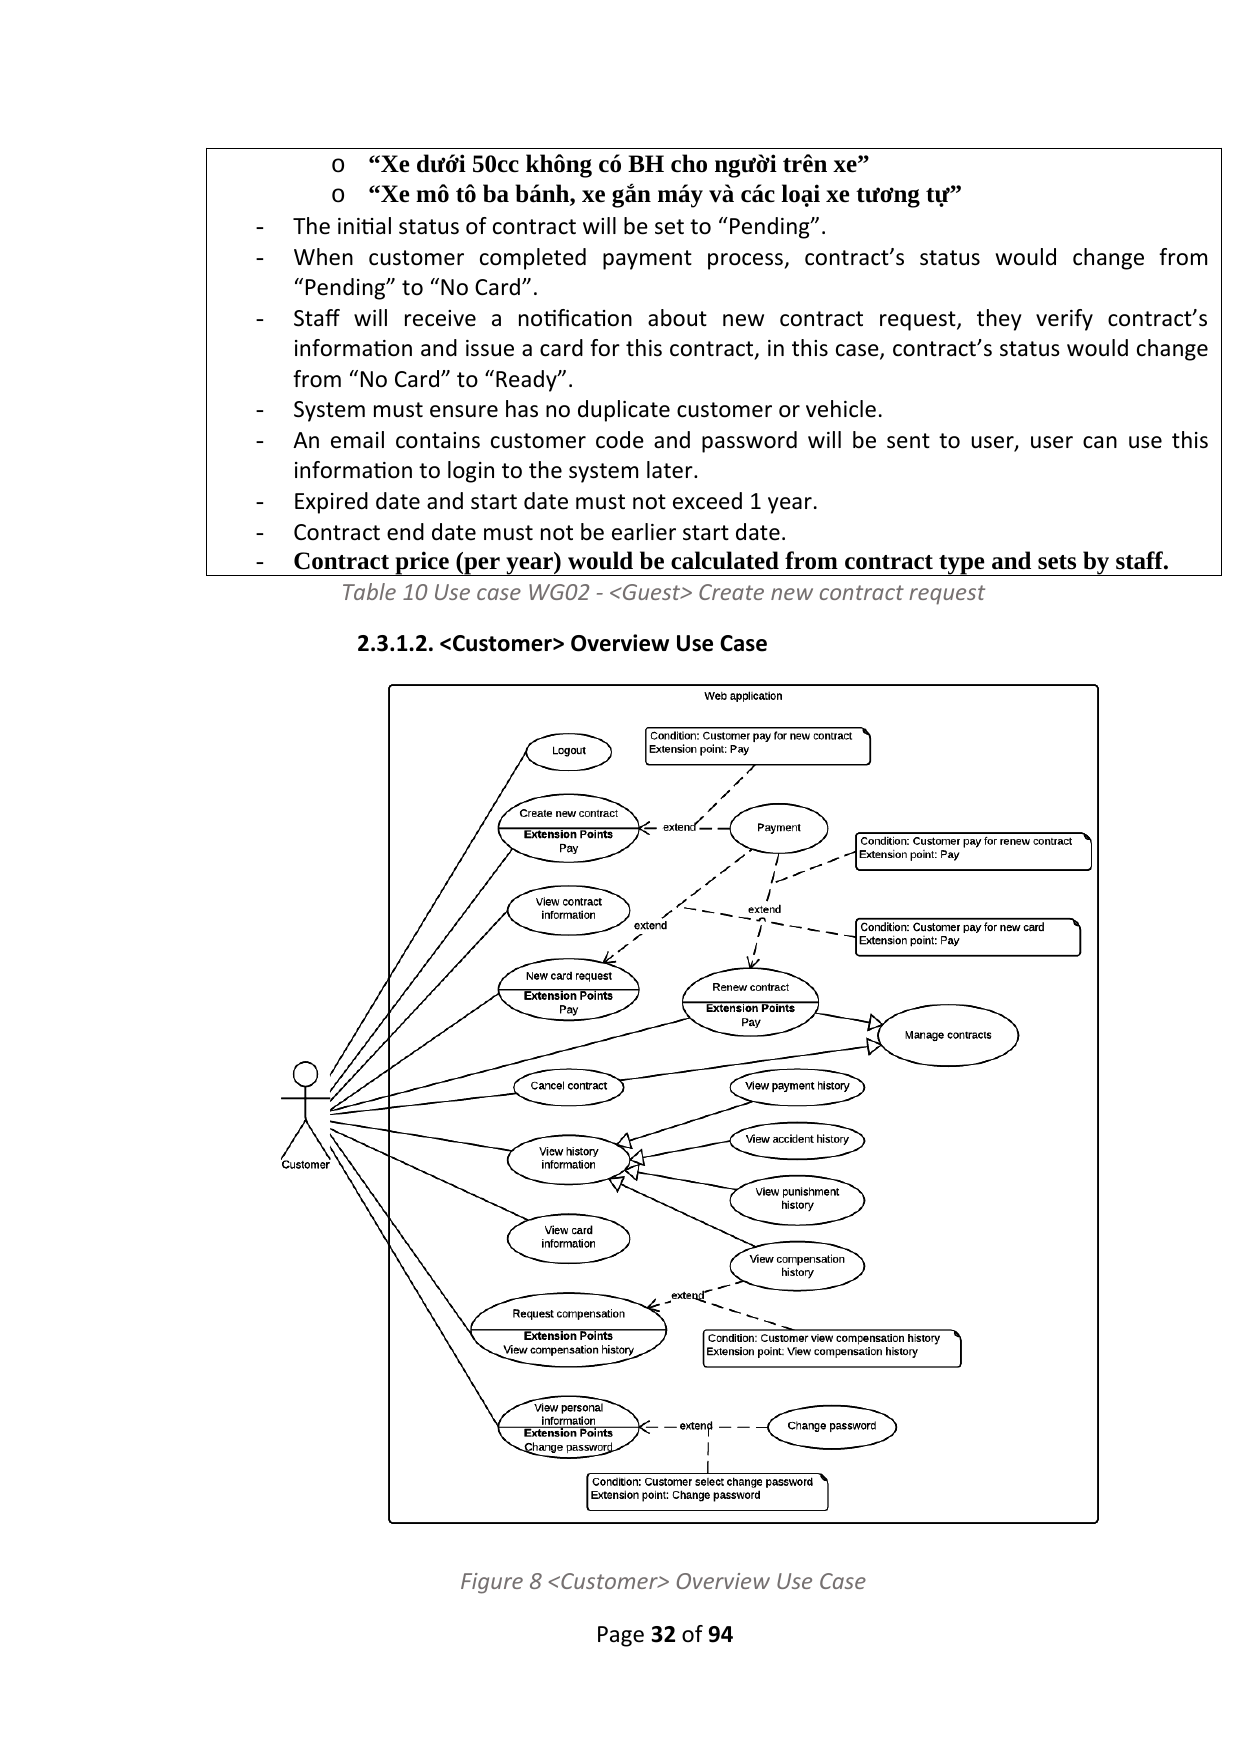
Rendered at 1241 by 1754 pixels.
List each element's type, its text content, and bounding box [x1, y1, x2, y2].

picture [207, 660, 1122, 1547]
subtitle <Customer> Overview Use Case [357, 627, 1122, 658]
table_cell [207, 149, 1221, 575]
